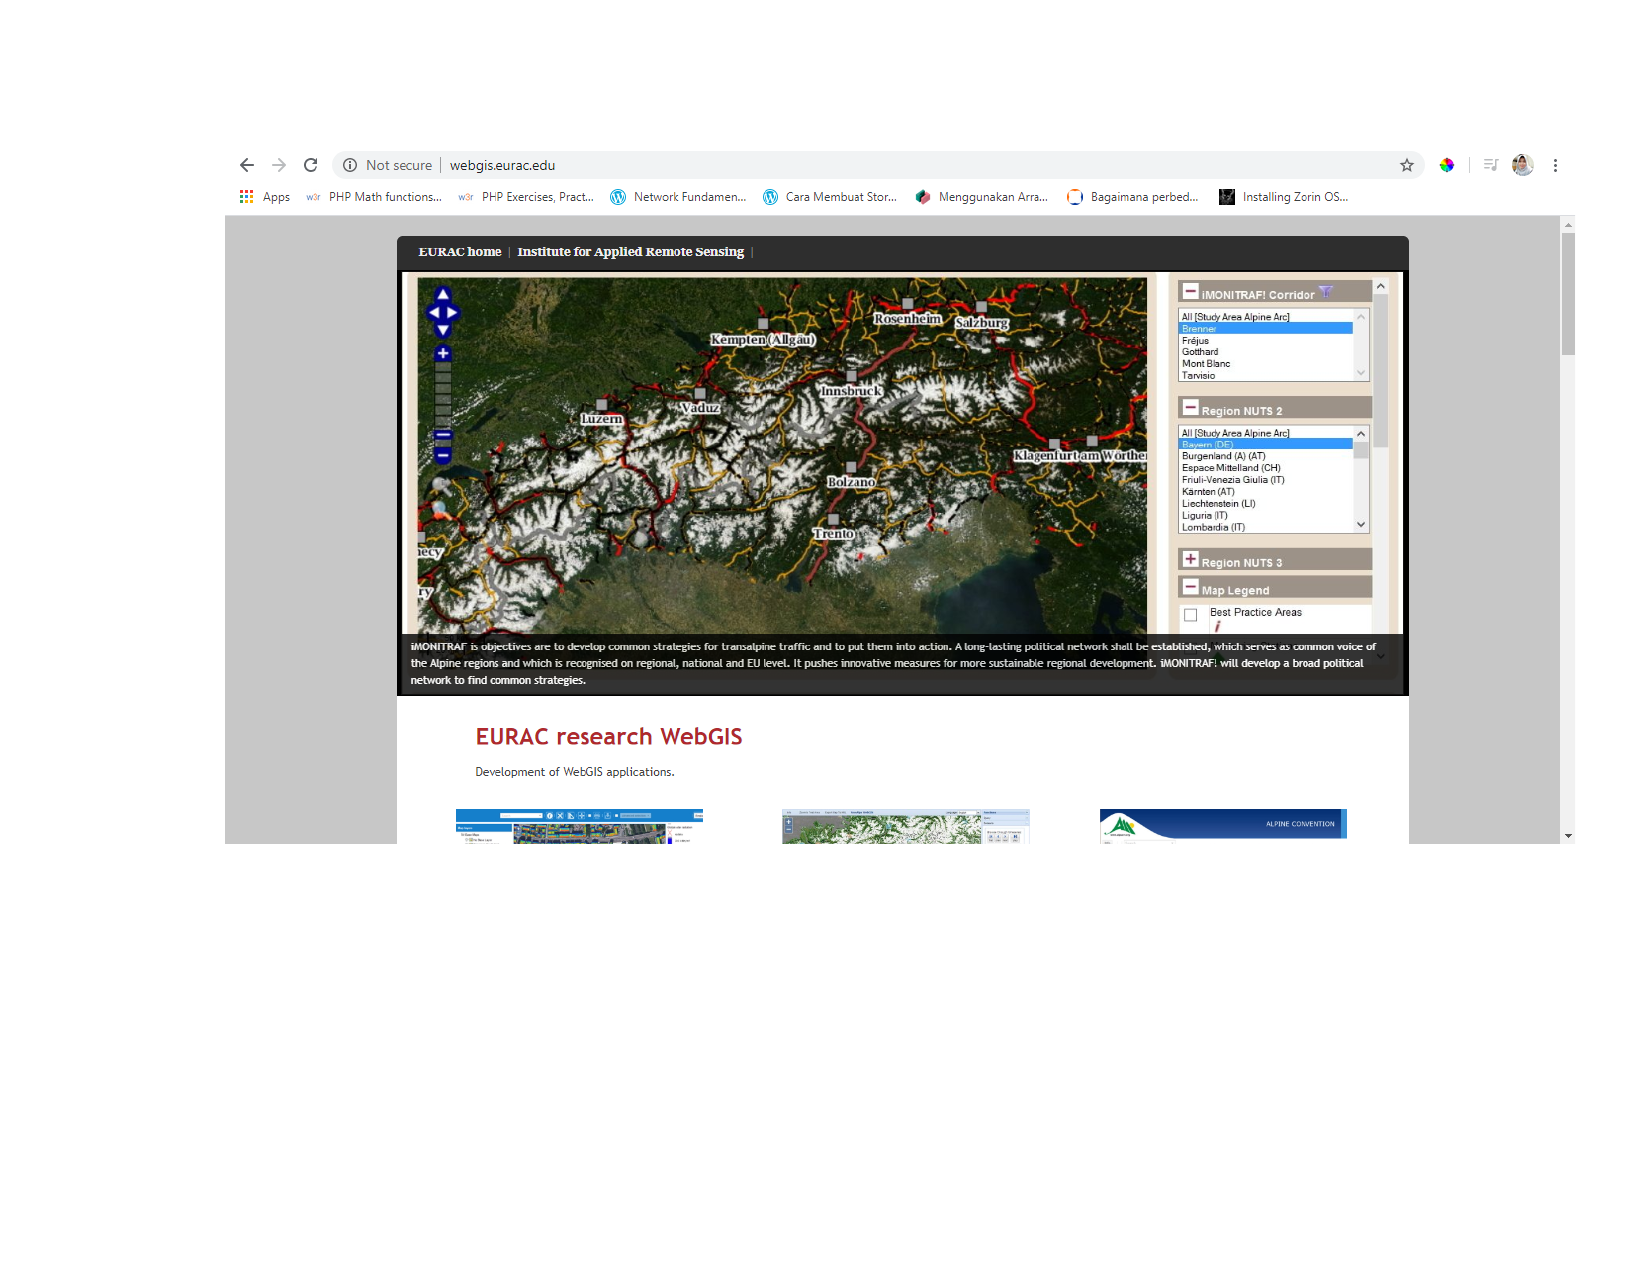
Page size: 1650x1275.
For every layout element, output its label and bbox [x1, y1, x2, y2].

picture [225, 150, 1575, 844]
